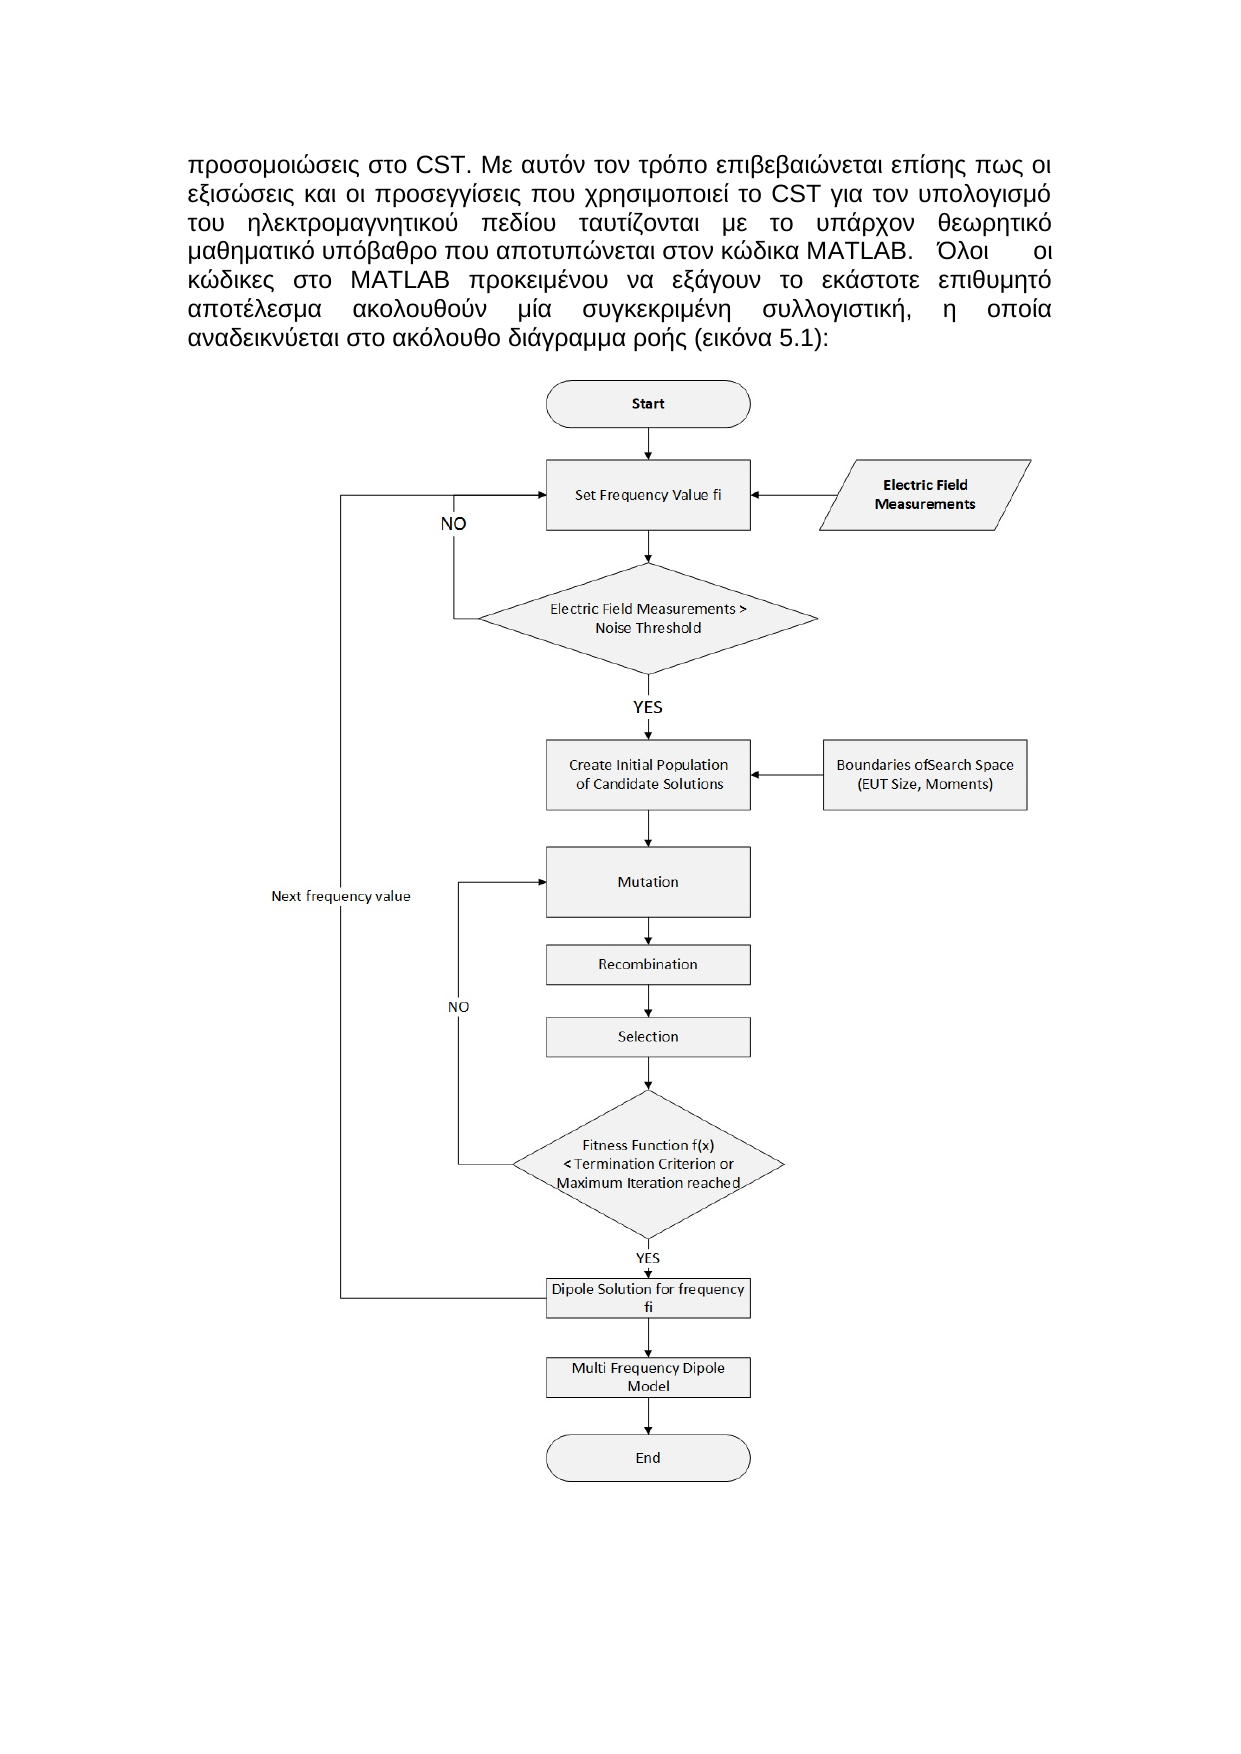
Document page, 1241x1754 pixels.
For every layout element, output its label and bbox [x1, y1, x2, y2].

text [187, 150, 1053, 351]
picture [262, 380, 1128, 1508]
